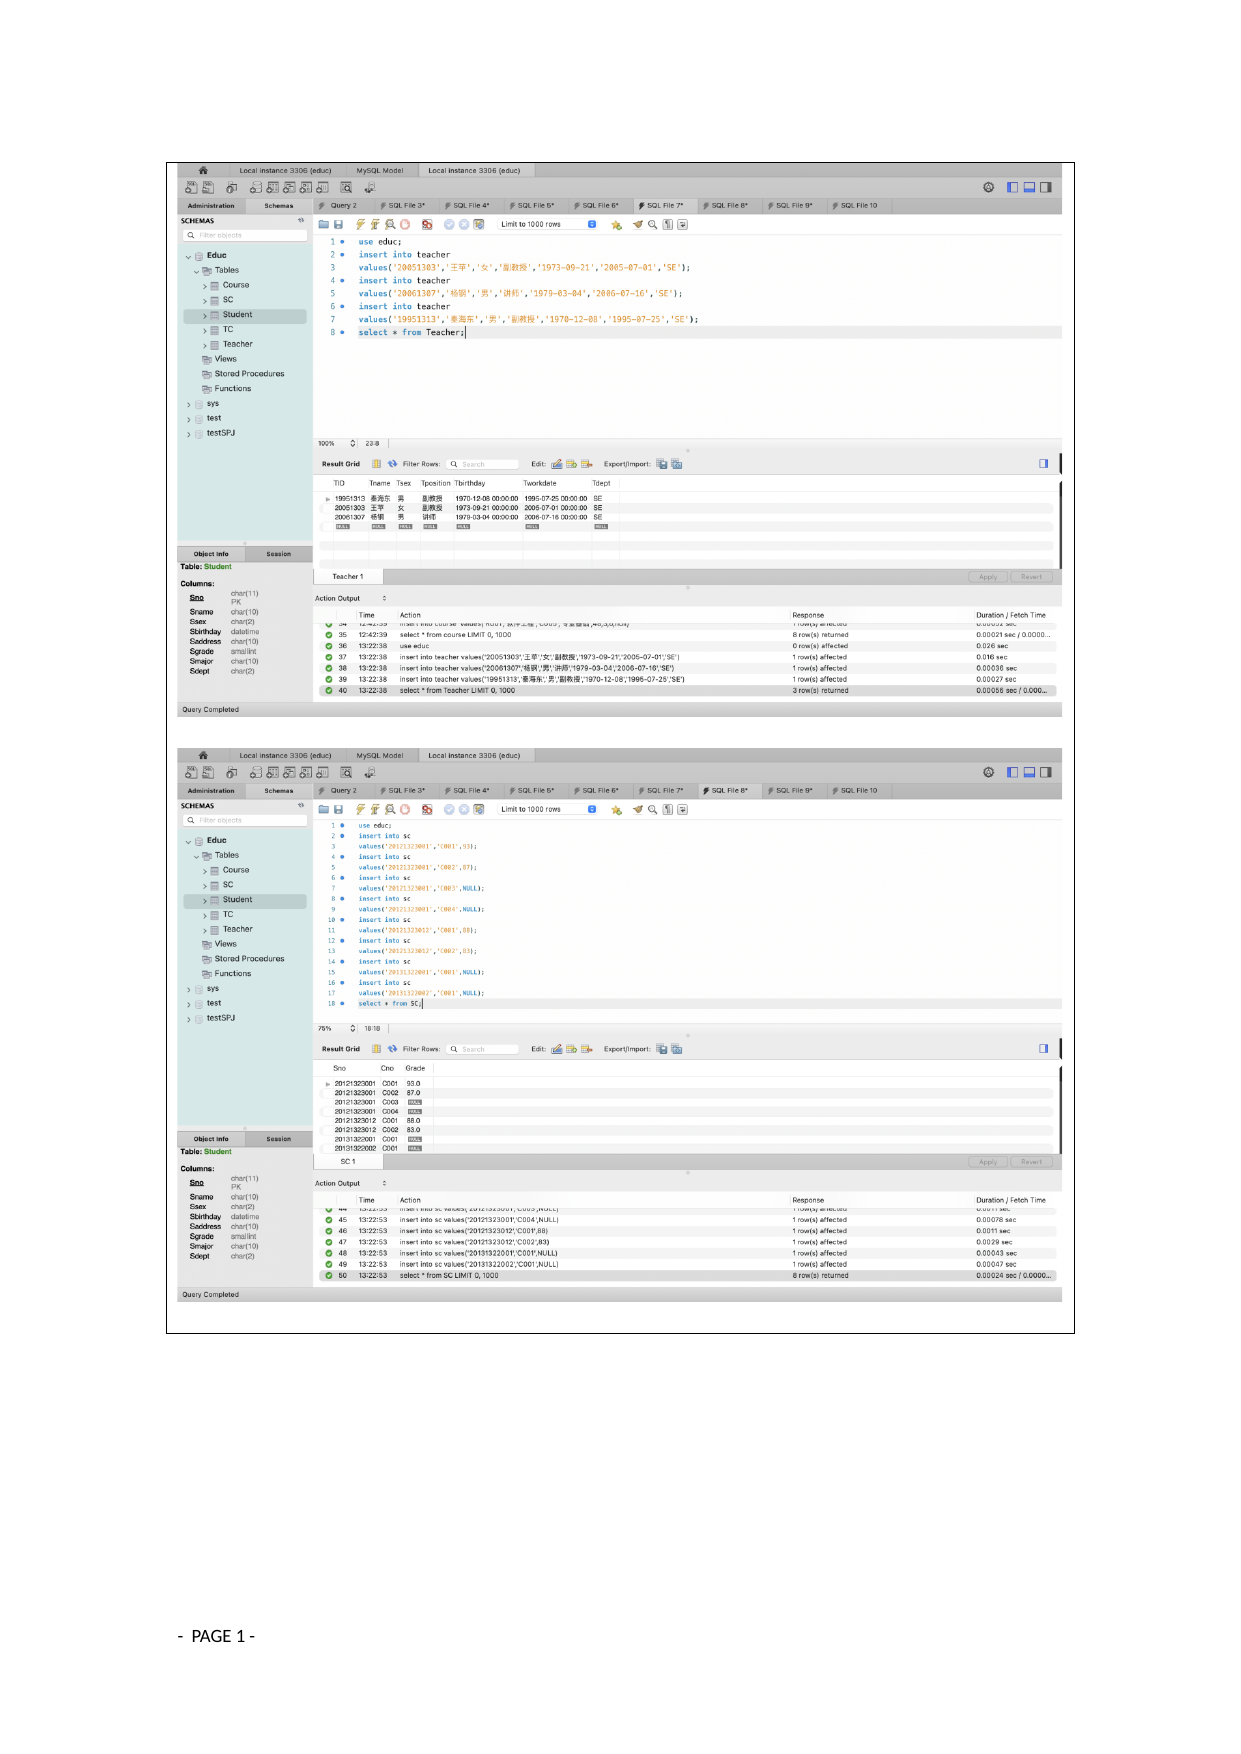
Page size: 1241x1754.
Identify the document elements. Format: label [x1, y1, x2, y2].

picture [177, 748, 1063, 1302]
table_cell [167, 163, 1074, 1333]
picture [177, 163, 1063, 717]
